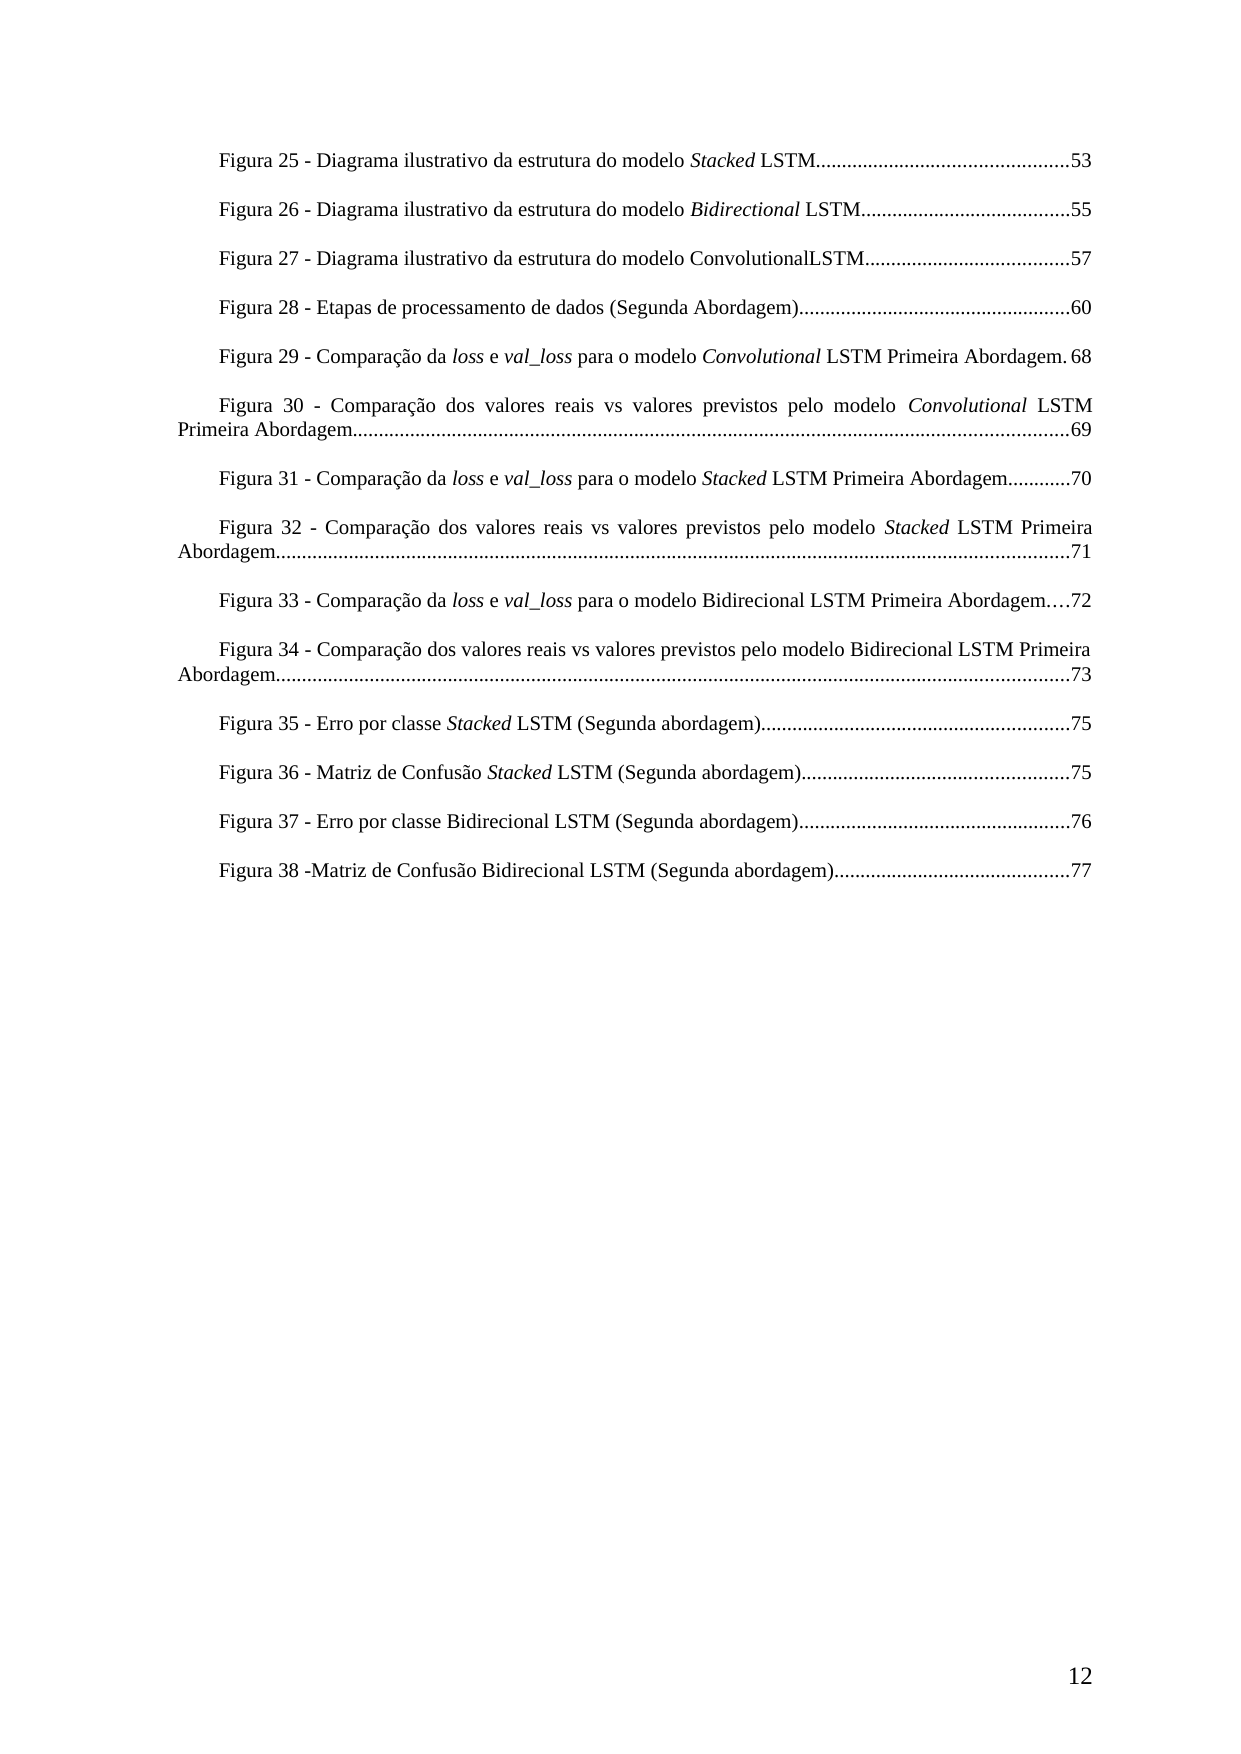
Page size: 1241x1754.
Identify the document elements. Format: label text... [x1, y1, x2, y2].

text Figura 35 - Erro por classe Stacked LSTM (Segunda abordagem) 75 [177, 711, 1092, 734]
text Figura 32 - Comparação dos valores reais vs valores previstos pelo modelo Stacked LSTM Primeira Abordagem 71 [177, 515, 1092, 563]
text Figura 38 -Matriz de Confusão Bidirecional LSTM (Segunda abordagem) 77 [177, 858, 1092, 882]
text Figura 28 - Etapas de processamento de dados (Segunda Abordagem) 60 [177, 295, 1092, 319]
text Figura 27 - Diagrama ilustrativo da estrutura do modelo ConvolutionalLSTM 57 [177, 246, 1092, 270]
text Figura 36 - Matriz de Confusão Stacked LSTM (Segunda abordagem) 75 [177, 759, 1092, 784]
text Figura 30 - Comparação dos valores reais vs valores previstos pelo modelo Convolutional LSTM Primeira Abordagem 69 [177, 393, 1092, 441]
text Figura 25 - Diagrama ilustrativo da estrutura do modelo Stacked LSTM 53 [177, 148, 1092, 172]
text Figura 37 - Erro por classe Bidirecional LSTM (Segunda abordagem) 76 [177, 809, 1092, 833]
text Figura 31 - Comparação da loss e val_loss para o modelo Stacked LSTM Primeira Abordagem 70 [177, 466, 1092, 490]
text Figura 34 - Comparação dos valores reais vs valores previstos pelo modelo Bidirecional LSTM Primeira Abordagem 73 [177, 637, 1092, 686]
text Figura 29 - Comparação da loss e val_loss para o modelo Convolutional LSTM Primeira Abordagem 68 [177, 344, 1092, 368]
text Figura 26 - Diagrama ilustrativo da estrutura do modelo Bidirectional LSTM 55 [177, 197, 1092, 221]
text Figura 33 - Comparação da loss e val_loss para o modelo Bidirecional LSTM Primeira Abordagem 72 [177, 588, 1092, 612]
